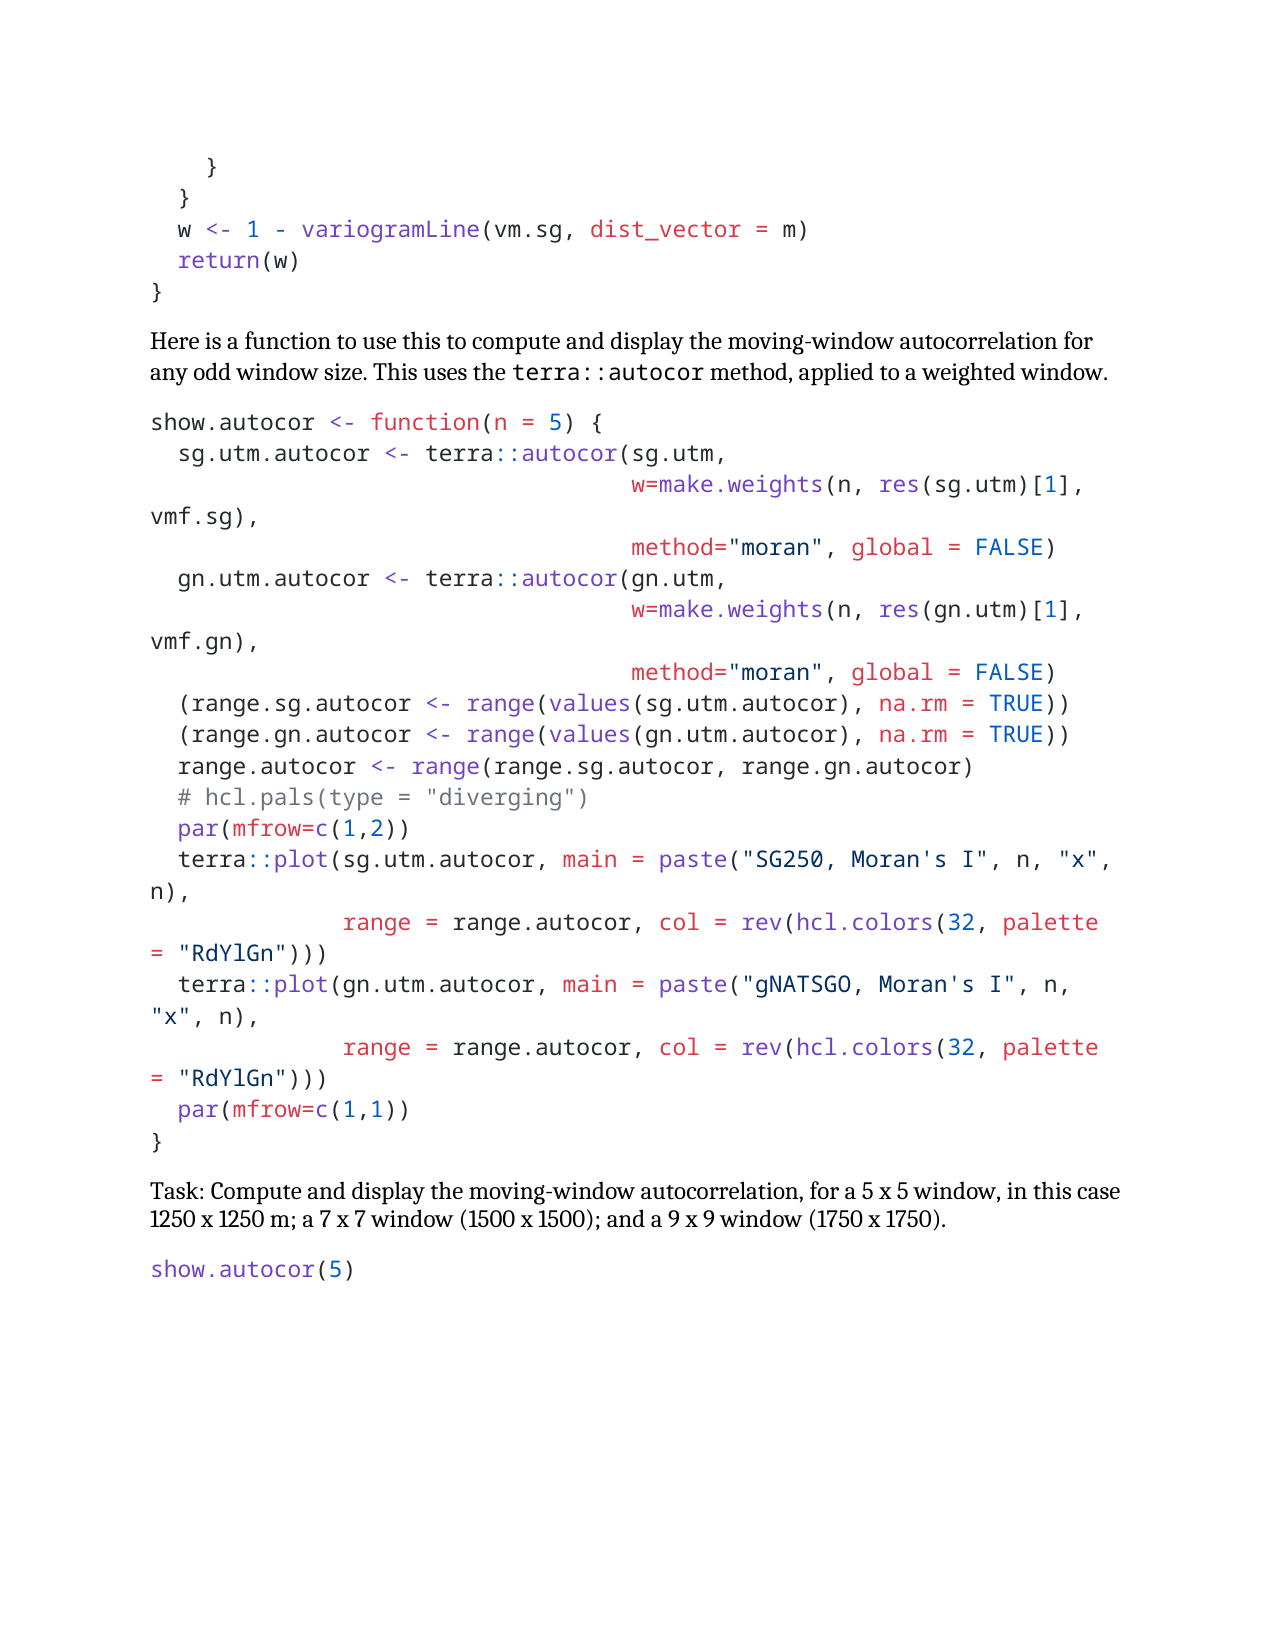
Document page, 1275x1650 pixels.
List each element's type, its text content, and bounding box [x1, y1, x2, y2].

text show.autocor <- function(n = 5) { sg.utm.autocor <- terra::autocor(sg.utm, w=make.weights(n, res(sg.utm)[1], vmf.sg), method="moran", global = FALSE) gn.utm.autocor <- terra::autocor(gn.utm, w=make.weights(n, res(gn.utm)[1], vmf.gn), method="moran", global = FALSE) (range.sg.autocor <- range(values(sg.utm.autocor), na.rm = TRUE)) (range.gn.autocor <- range(values(gn.utm.autocor), na.rm = TRUE)) range.autocor <- range(range.sg.autocor, range.gn.autocor) # hcl.pals(type = "diverging") par(mfrow=c(1,2)) terra::plot(sg.utm.autocor, main = paste("SG250, Moran's I", n, "x", n), range = range.autocor, col = rev(hcl.colors(32, palette = "RdYlGn"))) terra::plot(gn.utm.autocor, main = paste("gNATSGO, Moran's I", n, "x", n), range = range.autocor, col = rev(hcl.colors(32, palette = "RdYlGn"))) par(mfrow=c(1,1)) } [150, 406, 1125, 1156]
text show.autocor(5) [150, 1253, 1125, 1284]
text Here is a function to use this to compute and display the moving-window autocorrelation for any odd window size. This uses the terra::autocor method, applied to a weighted window. [150, 327, 1125, 387]
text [150, 150, 1125, 306]
text Task: Compute and display the moving-window autocorrelation, for a 5 x 5 window, in this case 1250 x 1250 m; a 7 x 7 window (1500 x 1500); and a 9 x 9 window (1750 x 1750). [150, 1177, 1125, 1234]
